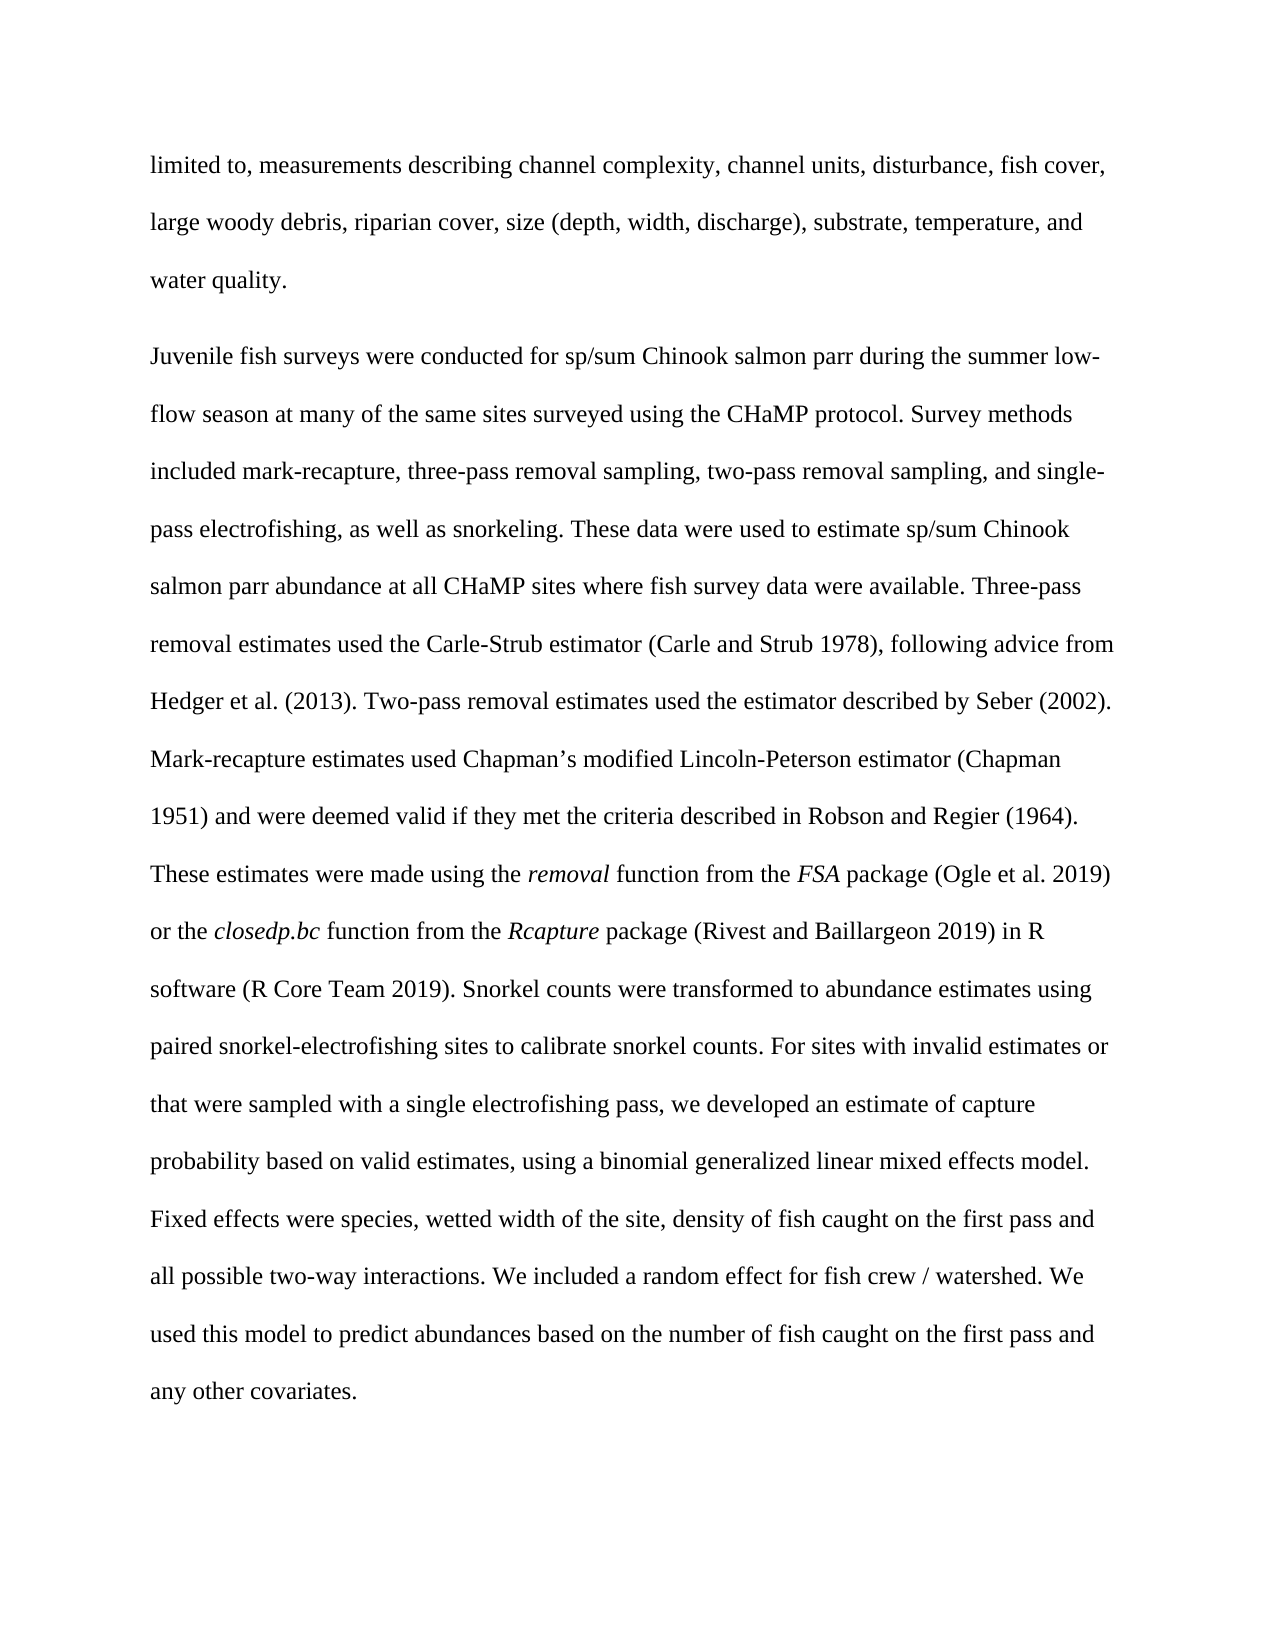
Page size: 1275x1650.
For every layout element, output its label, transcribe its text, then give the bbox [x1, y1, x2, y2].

text Juvenile fish surveys were conducted for sp/sum Chinook salmon parr during the summer low-flow season at many of the same sites surveyed using the CHaMP protocol. Survey methods included mark-recapture, three-pass removal sampling, two-pass removal sampling, and single-pass electrofishing, as well as snorkeling. These data were used to estimate sp/sum Chinook salmon parr abundance at all CHaMP sites where fish survey data were available. Three-pass removal estimates used the Carle-Strub estimator (Carle and Strub 1978), following advice from Hedger et al. (2013). Two-pass removal estimates used the estimator described by Seber (2002). Mark-recapture estimates used Chapman’s modified Lincoln-Peterson estimator (Chapman 1951) and were deemed valid if they met the criteria described in Robson and Regier (1964). These estimates were made using the removal function from the FSA package (Ogle et al. 2019) or the closedp.bc function from the Rcapture package (Rivest and Baillargeon 2019) in R software (R Core Team 2019). Snorkel counts were transformed to abundance estimates using paired snorkel-electrofishing sites to calibrate snorkel counts. For sites with invalid estimates or that were sampled with a single electrofishing pass, we developed an estimate of capture probability based on valid estimates, using a binomial generalized linear mixed effects model. Fixed effects were species, wetted width of the site, density of fish caught on the first pass and all possible two-way interactions. We included a random effect for fish crew / watershed. We used this model to predict abundances based on the number of fish caught on the first pass and any other covariates. [150, 341, 1125, 1405]
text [150, 150, 1125, 294]
